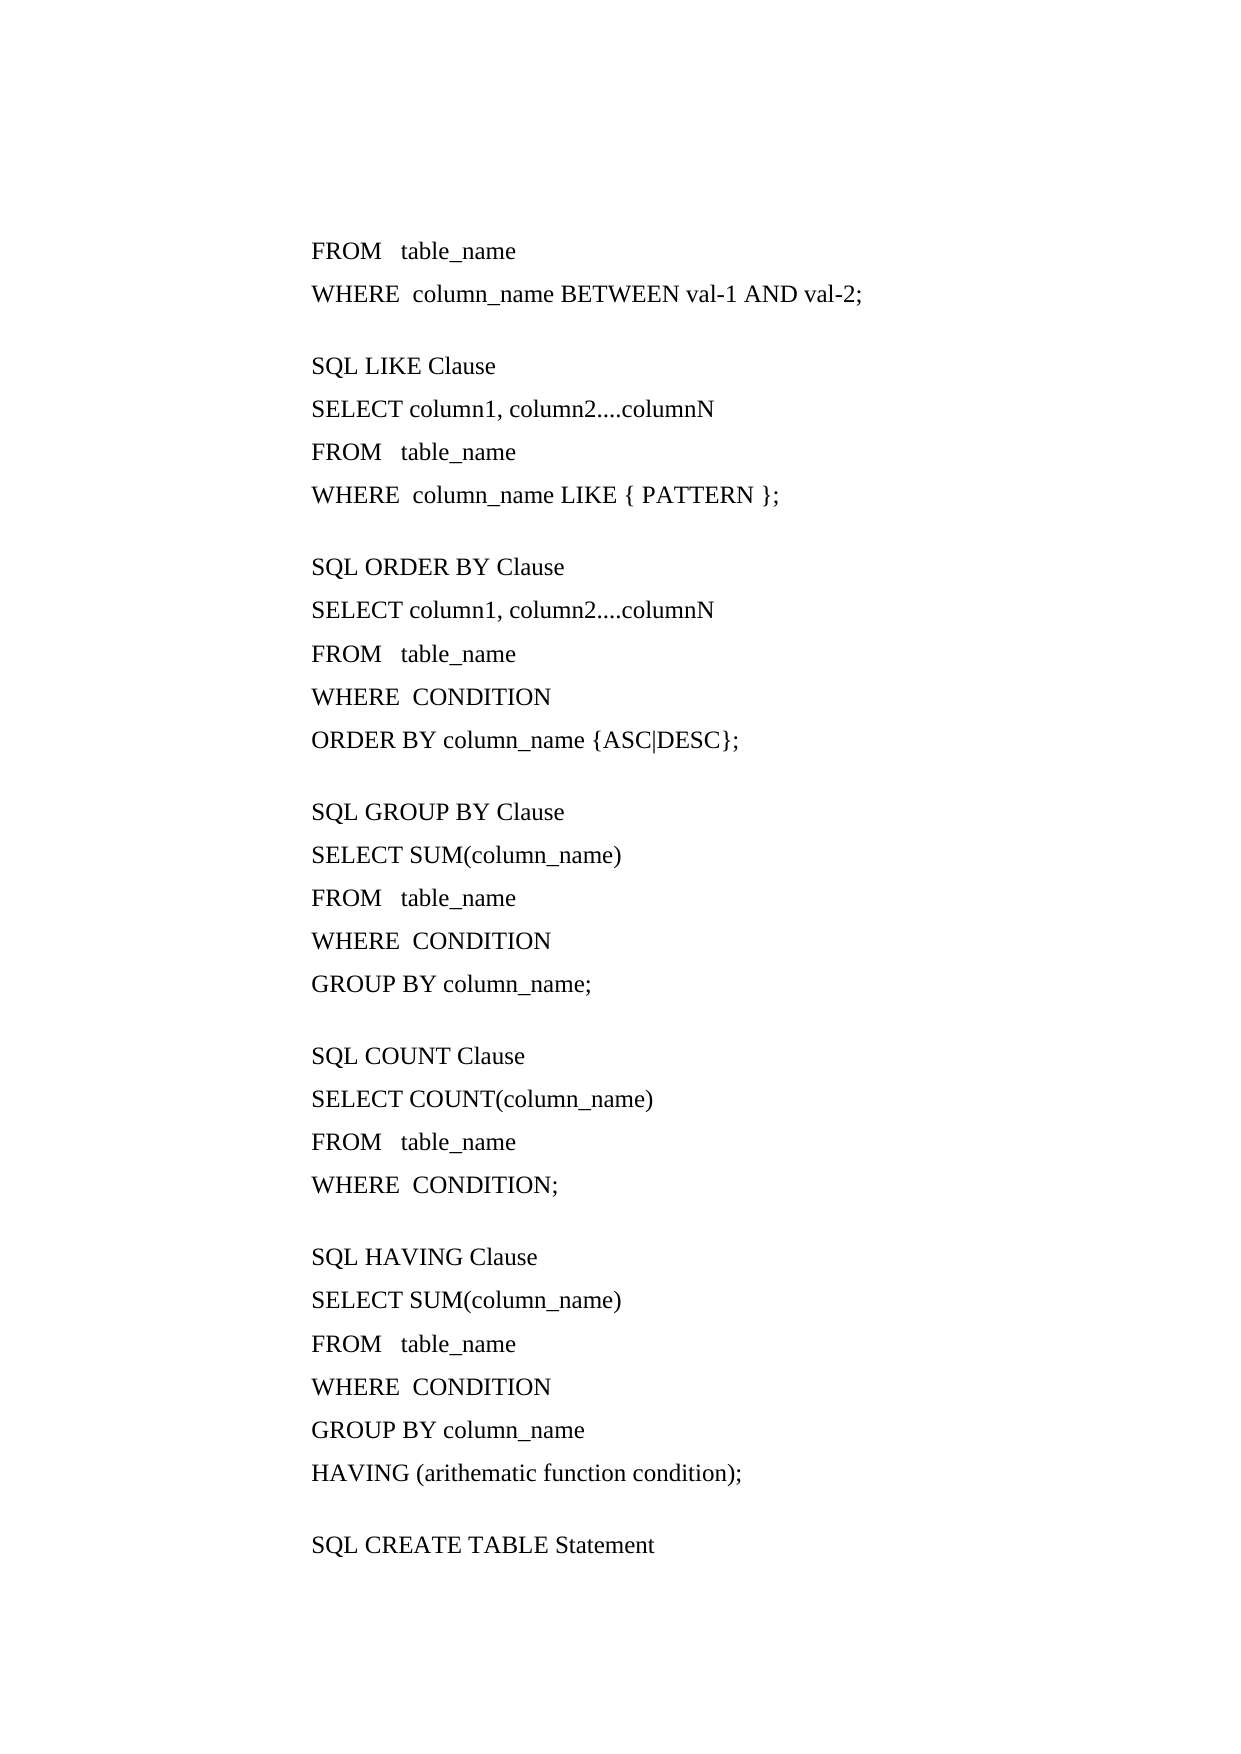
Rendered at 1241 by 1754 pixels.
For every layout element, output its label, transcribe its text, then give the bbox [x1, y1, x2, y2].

list SELECT column1, column2....columnN [311, 596, 1063, 624]
list SQL LIKE Clause [311, 351, 1063, 380]
list FROM table_name [311, 883, 1063, 912]
list FROM table_name [311, 1127, 1063, 1156]
list FROM table_name [311, 437, 1063, 466]
list SQL ORDER BY Clause [311, 552, 1063, 581]
list FROM table_name [311, 1329, 1063, 1357]
list SQL COUNT Clause [311, 1041, 1063, 1070]
list SELECT SUM(column_name) [311, 1286, 1063, 1314]
list WHERE column_name BETWEEN val-1 AND val-2; [311, 279, 1063, 308]
list HAVING (arithematic function condition); [311, 1458, 1063, 1487]
list ORDER BY column_name {ASC|DESC}; [311, 725, 1063, 754]
list GROUP BY column_name [311, 1415, 1063, 1444]
list FROM table_name [311, 639, 1063, 667]
list FROM table_name [311, 236, 1063, 265]
list WHERE CONDITION; [311, 1171, 1063, 1199]
list SELECT SUM(column_name) [311, 840, 1063, 869]
list SELECT column1, column2....columnN [311, 394, 1063, 423]
list WHERE CONDITION [311, 1372, 1063, 1401]
list SQL GROUP BY Clause [311, 797, 1063, 826]
list SELECT COUNT(column_name) [311, 1084, 1063, 1113]
list GROUP BY column_name; [311, 969, 1063, 998]
list SQL CREATE TABLE Statement [311, 1530, 1063, 1559]
list WHERE CONDITION [311, 926, 1063, 955]
list SQL HAVING Clause [311, 1242, 1063, 1271]
list WHERE CONDITION [311, 682, 1063, 711]
list WHERE column_name LIKE { PATTERN }; [311, 481, 1063, 509]
